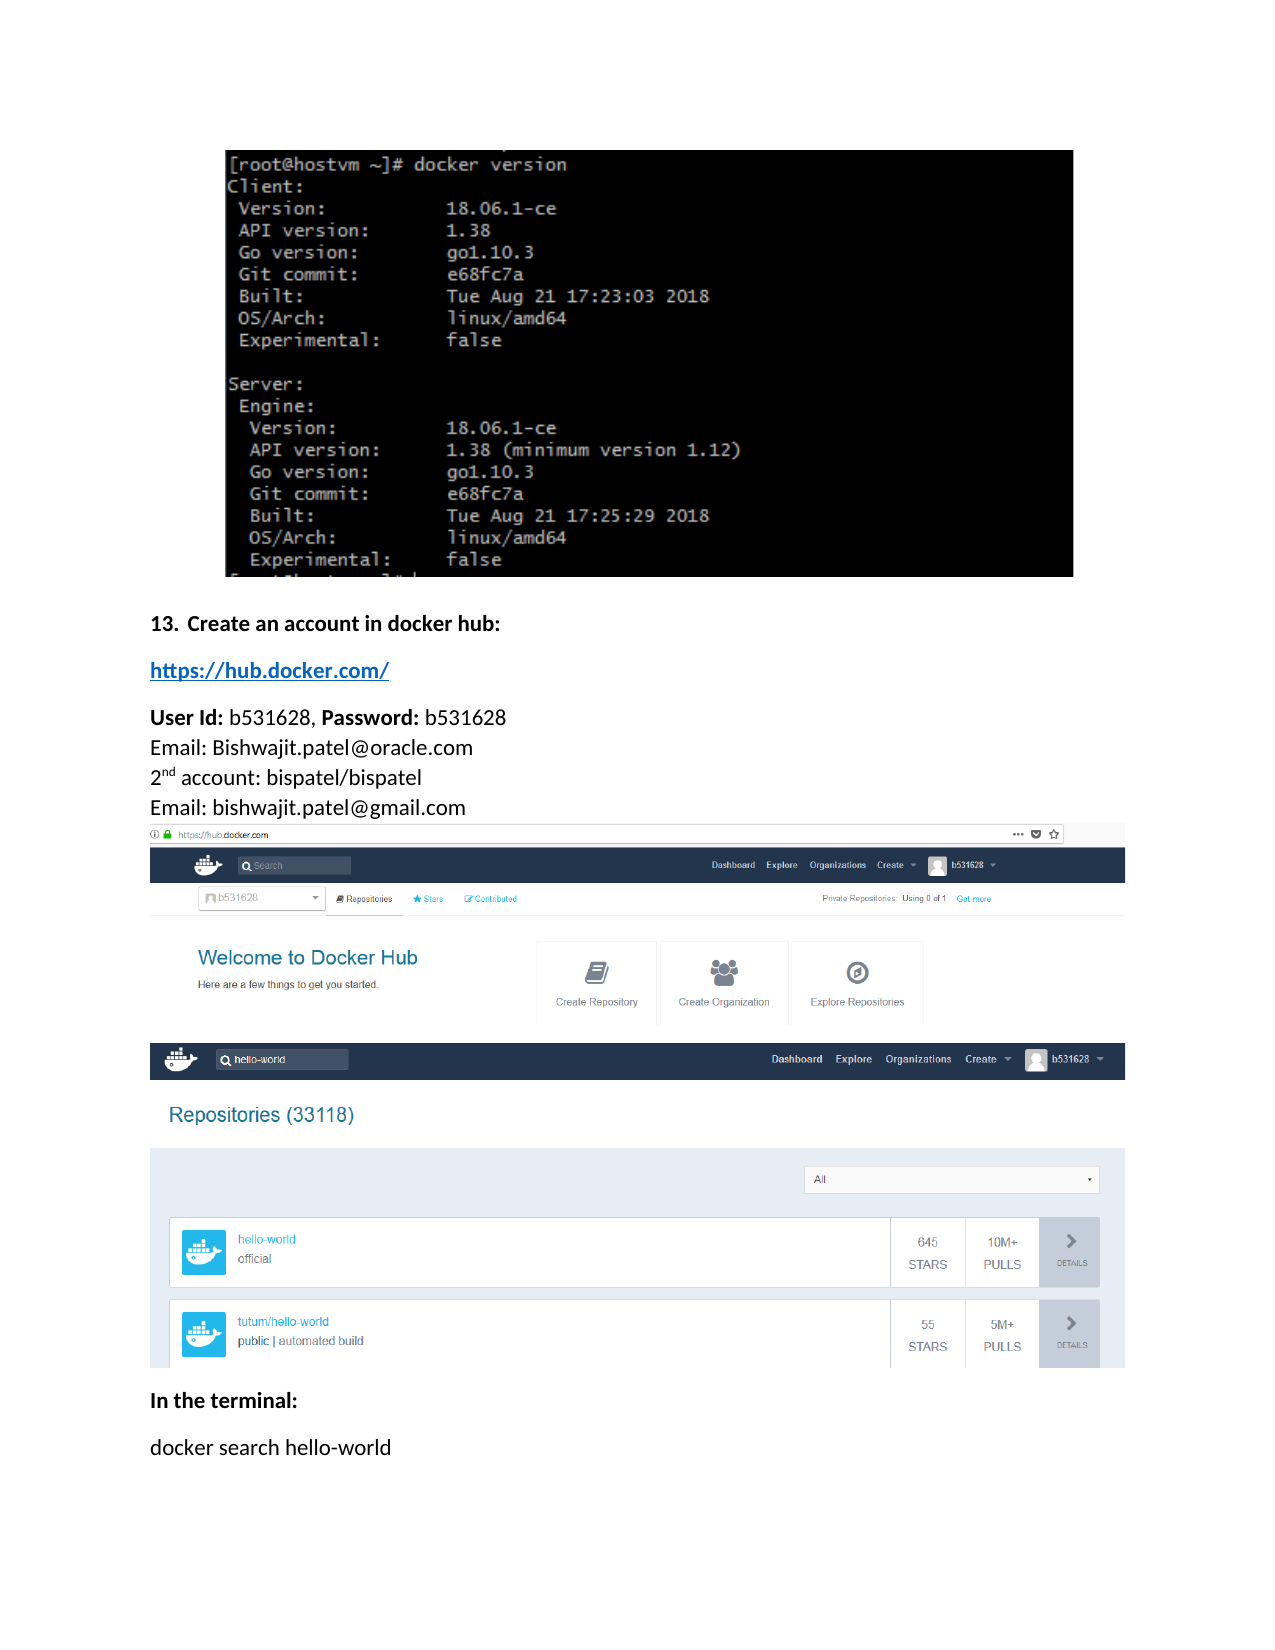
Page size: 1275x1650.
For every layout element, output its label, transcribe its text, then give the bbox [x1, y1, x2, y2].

text 2nd account: bispatel/bispatel [150, 763, 1125, 791]
picture [150, 1043, 1125, 1368]
picture [225, 150, 1074, 577]
text Email: Bishwajit.patel@oracle.com [150, 733, 1125, 761]
list Create an account in docker hub: [150, 609, 1125, 637]
text In the terminal: [150, 1386, 1125, 1414]
picture [150, 823, 1125, 1025]
text https://hub.docker.com/ [150, 656, 1125, 684]
text User Id: b531628, Password: b531628 [150, 703, 1125, 731]
text docker search hello-world [150, 1433, 1125, 1461]
text Email: bishwajit.patel@gmail.com [150, 793, 1125, 821]
